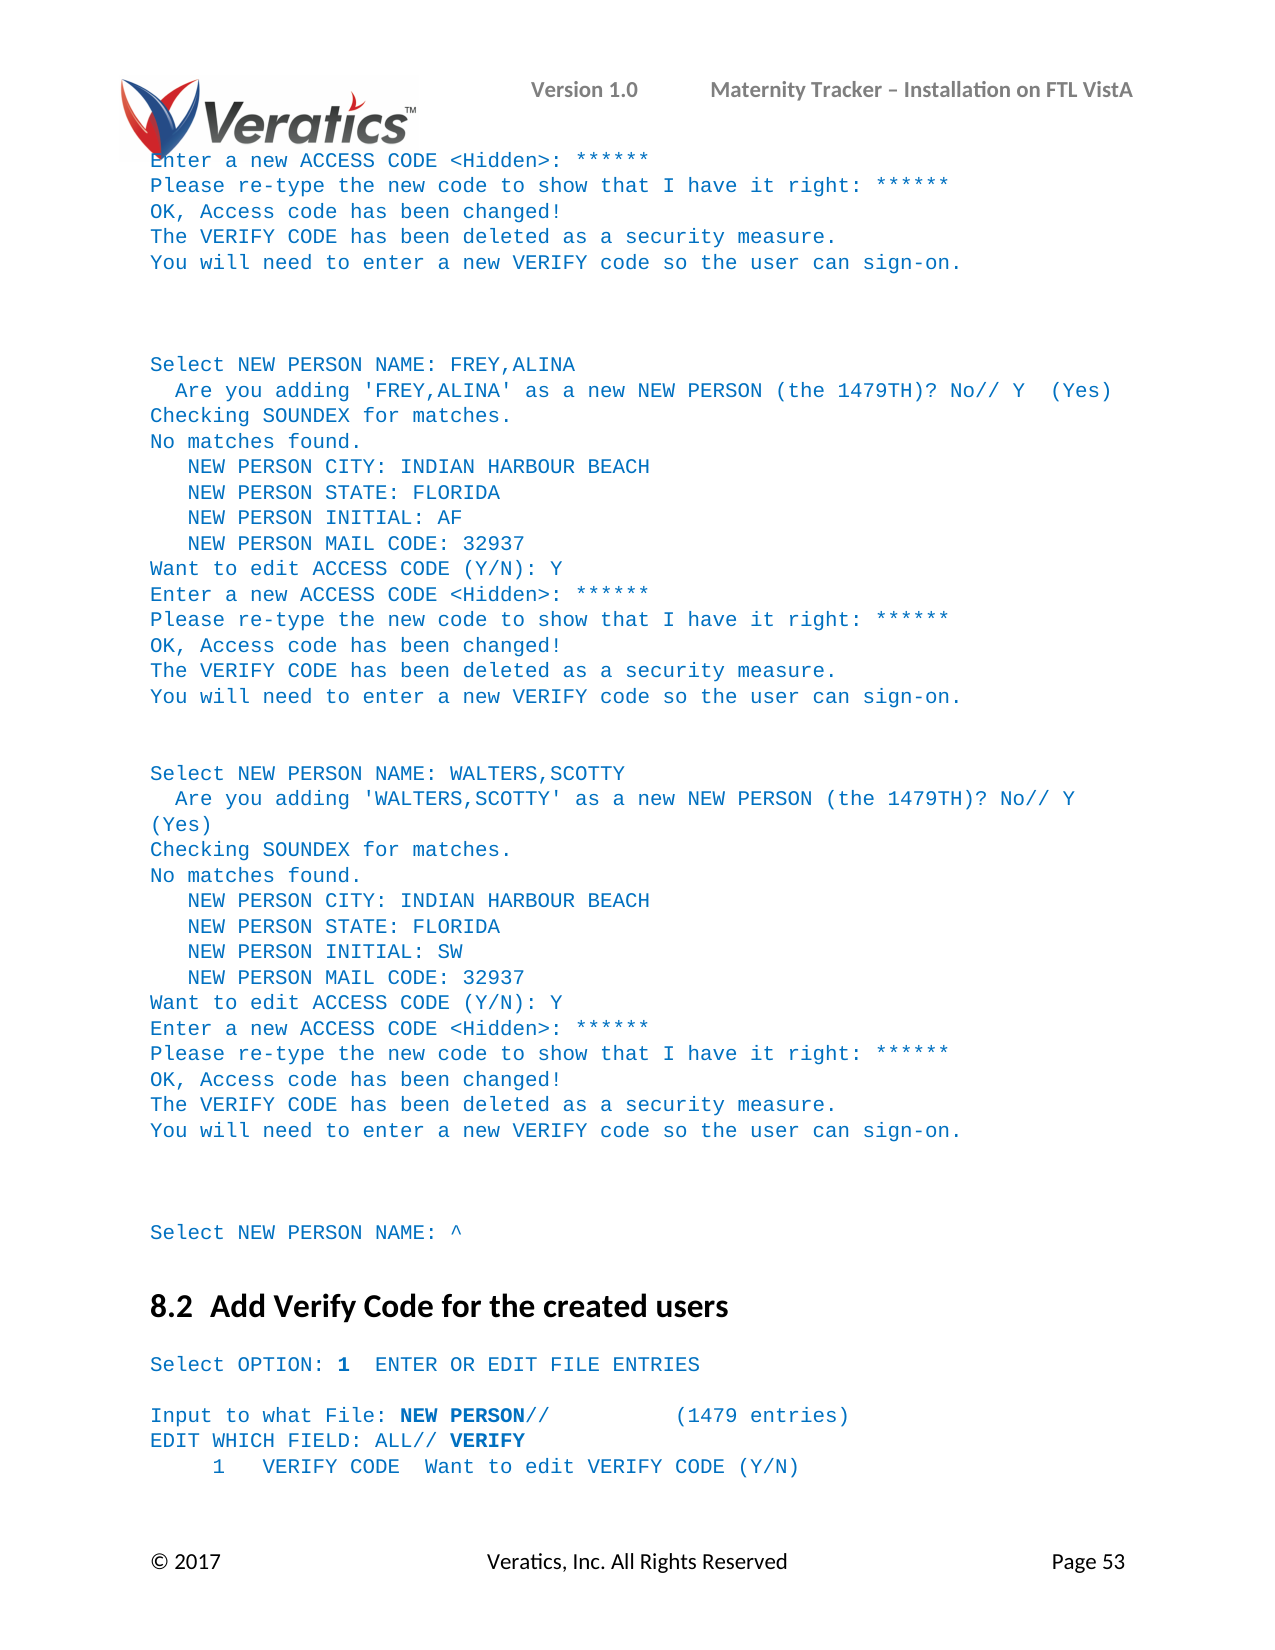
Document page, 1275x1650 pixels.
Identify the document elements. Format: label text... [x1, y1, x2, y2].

text Select NEW PERSON NAME: FREY,ALINA [150, 354, 1125, 378]
text NEW PERSON MAIL CODE: 32937 [150, 533, 1125, 556]
subtitle Add Verify Code for the created users [150, 1285, 1125, 1326]
text Want to edit ACCESS CODE (Y/N): Y [150, 992, 1125, 1016]
text OK, Access code has been changed! [150, 635, 1125, 658]
text NEW PERSON STATE: FLORIDA [150, 916, 1125, 939]
text NEW PERSON INITIAL: SW [150, 941, 1125, 965]
text The VERIFY CODE has been deleted as a security measure. [150, 1094, 1125, 1118]
text Enter a new ACCESS CODE <Hidden>: ****** [150, 584, 1125, 607]
text EDIT WHICH FIELD: ALL// VERIFY [150, 1430, 1125, 1454]
text You will need to enter a new VERIFY code so the user can sign-on. [150, 252, 1125, 276]
text No matches found. [150, 864, 1125, 888]
text Checking SOUNDEX for matches. [150, 405, 1125, 429]
text You will need to enter a new VERIFY code so the user can sign-on. [150, 1120, 1125, 1143]
text Enter a new ACCESS CODE <Hidden>: ****** [150, 150, 1125, 174]
text Input to what File: NEW PERSON// (1479 entries) [150, 1405, 1125, 1428]
text You will need to enter a new VERIFY code so the user can sign-on. [150, 686, 1125, 709]
text Select OPTION: 1 ENTER OR EDIT FILE ENTRIES [150, 1354, 1125, 1377]
text Select NEW PERSON NAME: WALTERS,SCOTTY [150, 762, 1125, 786]
text NEW PERSON STATE: FLORIDA [150, 482, 1125, 505]
text Are you adding 'FREY,ALINA' as a new NEW PERSON (the 1479TH)? No// Y (Yes) [150, 380, 1125, 403]
text Are you adding 'WALTERS,SCOTTY' as a new NEW PERSON (the 1479TH)? No// Y (Yes) [150, 788, 1125, 837]
text The VERIFY CODE has been deleted as a security measure. [150, 660, 1125, 684]
text Select NEW PERSON NAME: ^ [150, 1222, 1125, 1246]
picture [118, 75, 419, 162]
text No matches found. [150, 431, 1125, 454]
text NEW PERSON MAIL CODE: 32937 [150, 967, 1125, 990]
text Please re-type the new code to show that I have it right: ****** [150, 1043, 1125, 1067]
text 1 VERIFY CODE Want to edit VERIFY CODE (Y/N) [150, 1456, 1125, 1479]
text Please re-type the new code to show that I have it right: ****** [150, 176, 1125, 199]
text Want to edit ACCESS CODE (Y/N): Y [150, 558, 1125, 582]
text NEW PERSON CITY: INDIAN HARBOUR BEACH [150, 456, 1125, 480]
text Checking SOUNDEX for matches. [150, 839, 1125, 863]
text Please re-type the new code to show that I have it right: ****** [150, 609, 1125, 633]
text OK, Access code has been changed! [150, 201, 1125, 225]
text NEW PERSON CITY: INDIAN HARBOUR BEACH [150, 890, 1125, 914]
text OK, Access code has been changed! [150, 1069, 1125, 1092]
text The VERIFY CODE has been deleted as a security measure. [150, 227, 1125, 250]
text Enter a new ACCESS CODE <Hidden>: ****** [150, 1018, 1125, 1041]
text NEW PERSON INITIAL: AF [150, 507, 1125, 531]
